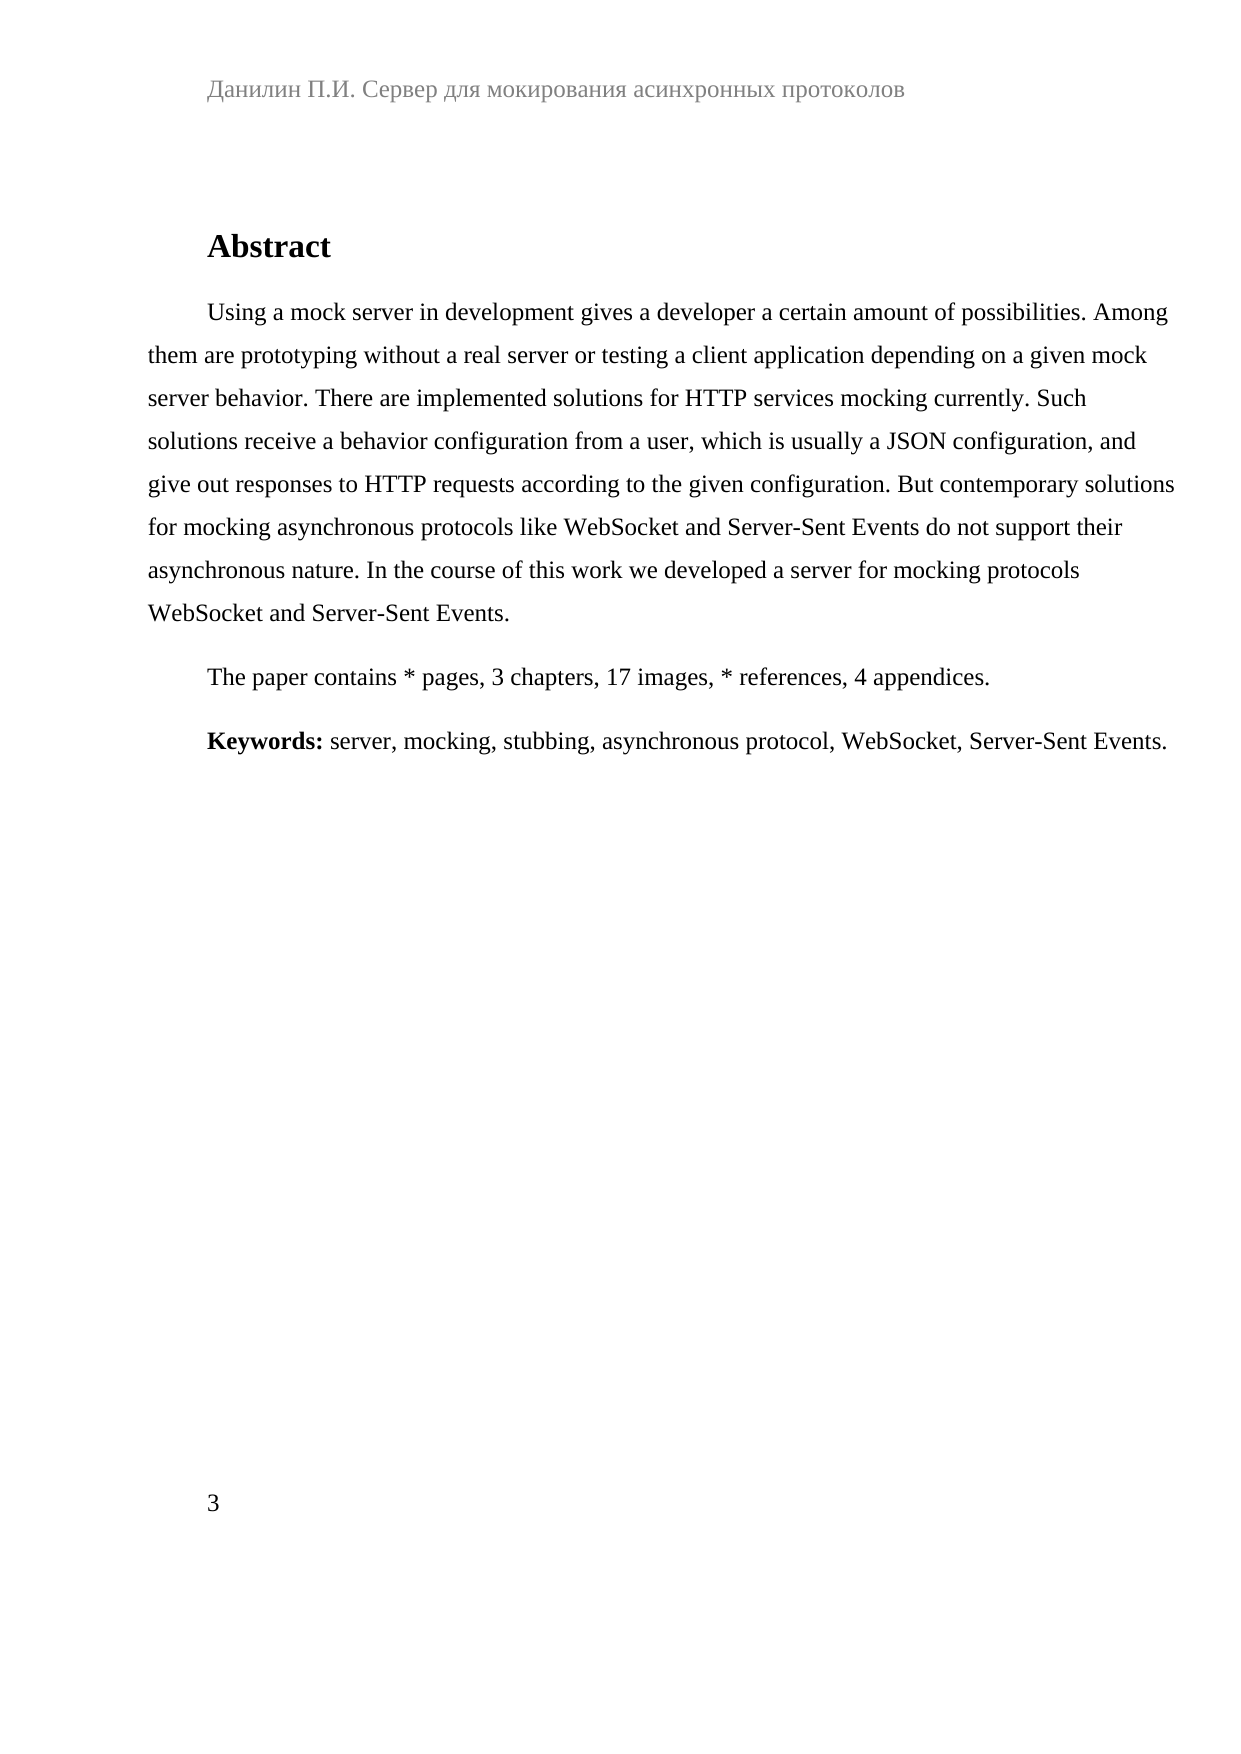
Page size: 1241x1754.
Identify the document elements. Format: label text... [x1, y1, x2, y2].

text Keywords: server, mocking, stubbing, asynchronous protocol, WebSocket, Server-Sent Events. [148, 726, 1181, 755]
subtitle Abstract [148, 227, 1181, 265]
text The paper contains * pages, 3 chapters, 17 images, * references, 4 appendices. [148, 662, 1181, 691]
text Using a mock server in development gives a developer a certain amount of possibilities. Among them are prototyping without a real server or testing a client application depending on a given mock server behavior. There are implemented solutions for HTTP services mocking currently. Such solutions receive a behavior configuration from a user, which is usually a JSON configuration, and give out responses to HTTP requests according to the given configuration. But contemporary solutions for mocking asynchronous protocols like WebSocket and Server-Sent Events do not support their asynchronous nature. In the course of this work we developed a server for mocking protocols WebSocket and Server-Sent Events. [148, 297, 1181, 627]
